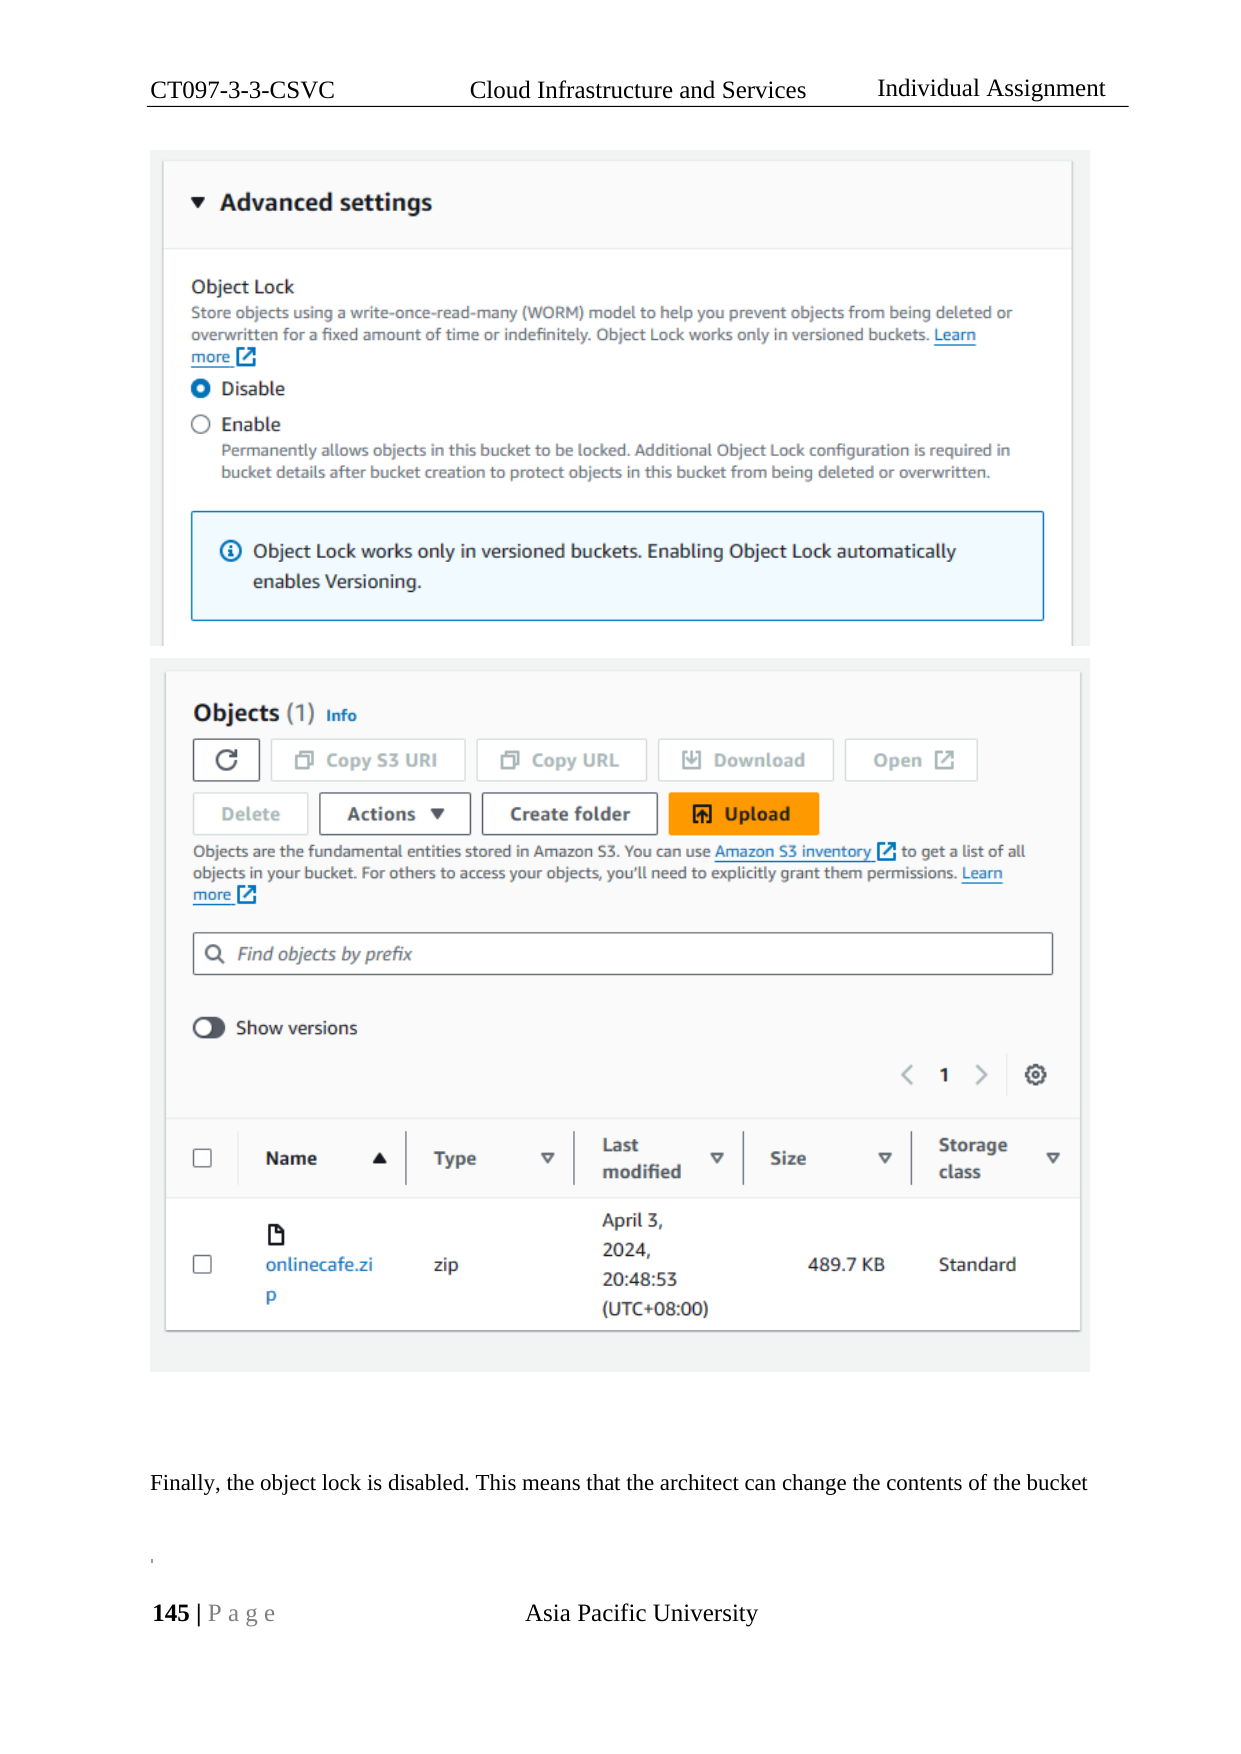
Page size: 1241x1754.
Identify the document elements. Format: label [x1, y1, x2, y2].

picture [150, 658, 1091, 1372]
picture [150, 150, 1091, 646]
text [150, 1469, 1090, 1495]
